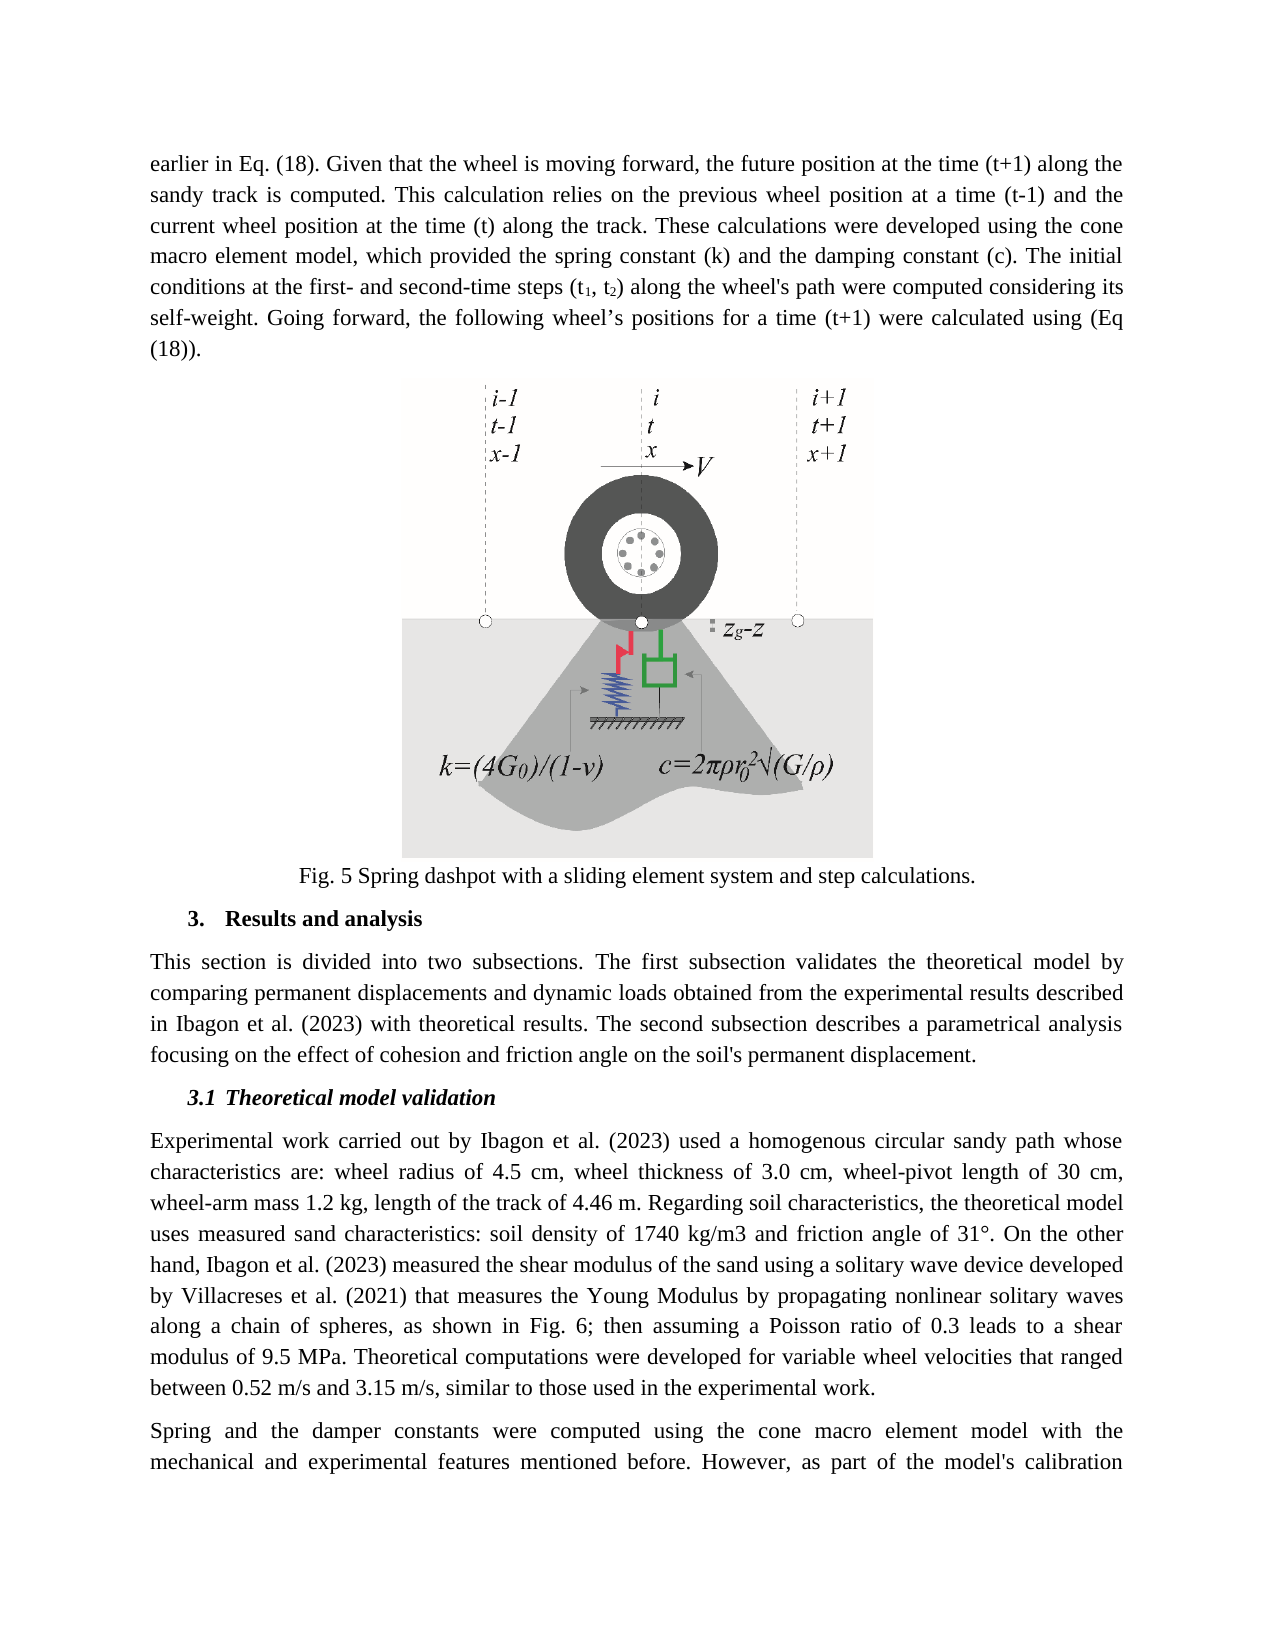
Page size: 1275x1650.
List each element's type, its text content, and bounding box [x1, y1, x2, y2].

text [150, 1417, 1125, 1475]
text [150, 150, 1125, 361]
list Results and analysis [187, 905, 1125, 931]
text This section is divided into two subsections. The first subsection validates the theoretical model by comparing permanent displacements and dynamic loads obtained from the experimental results described in Ibagon et al. (2023) with theoretical results. The second subsection describes a parametrical analysis focusing on the effect of cohesion and friction angle on the soil's permanent displacement. [150, 948, 1125, 1067]
text Experimental work carried out by Ibagon et al. (2023) used a homogenous circular sandy path whose characteristics are: wheel radius of 4.5 cm, wheel thickness of 3.0 cm, wheel-pivot length of 30 cm, wheel-arm mass 1.2 kg, length of the track of 4.46 m. Regarding soil characteristics, the theoretical model uses measured sand characteristics: soil density of 1740 kg/m3 and friction angle of 31°. On the other hand, Ibagon et al. (2023) measured the shear modulus of the sand using a solitary wave device developed by Villacreses et al. (2021) that measures the Young Modulus by propagating nonlinear solitary waves along a chain of spheres, as shown in Fig. 6; then assuming a Poisson ratio of 0.3 leads to a shear modulus of 9.5 MPa. Theoretical computations were developed for variable wheel velocities that ranged between 0.52 m/s and 3.15 m/s, similar to those used in the experimental work. [150, 1127, 1125, 1401]
text Fig. 5 Spring dashpot with a sliding element system and step calculations. [150, 862, 1125, 888]
picture [401, 378, 874, 862]
list Theoretical model validation [187, 1084, 1125, 1111]
